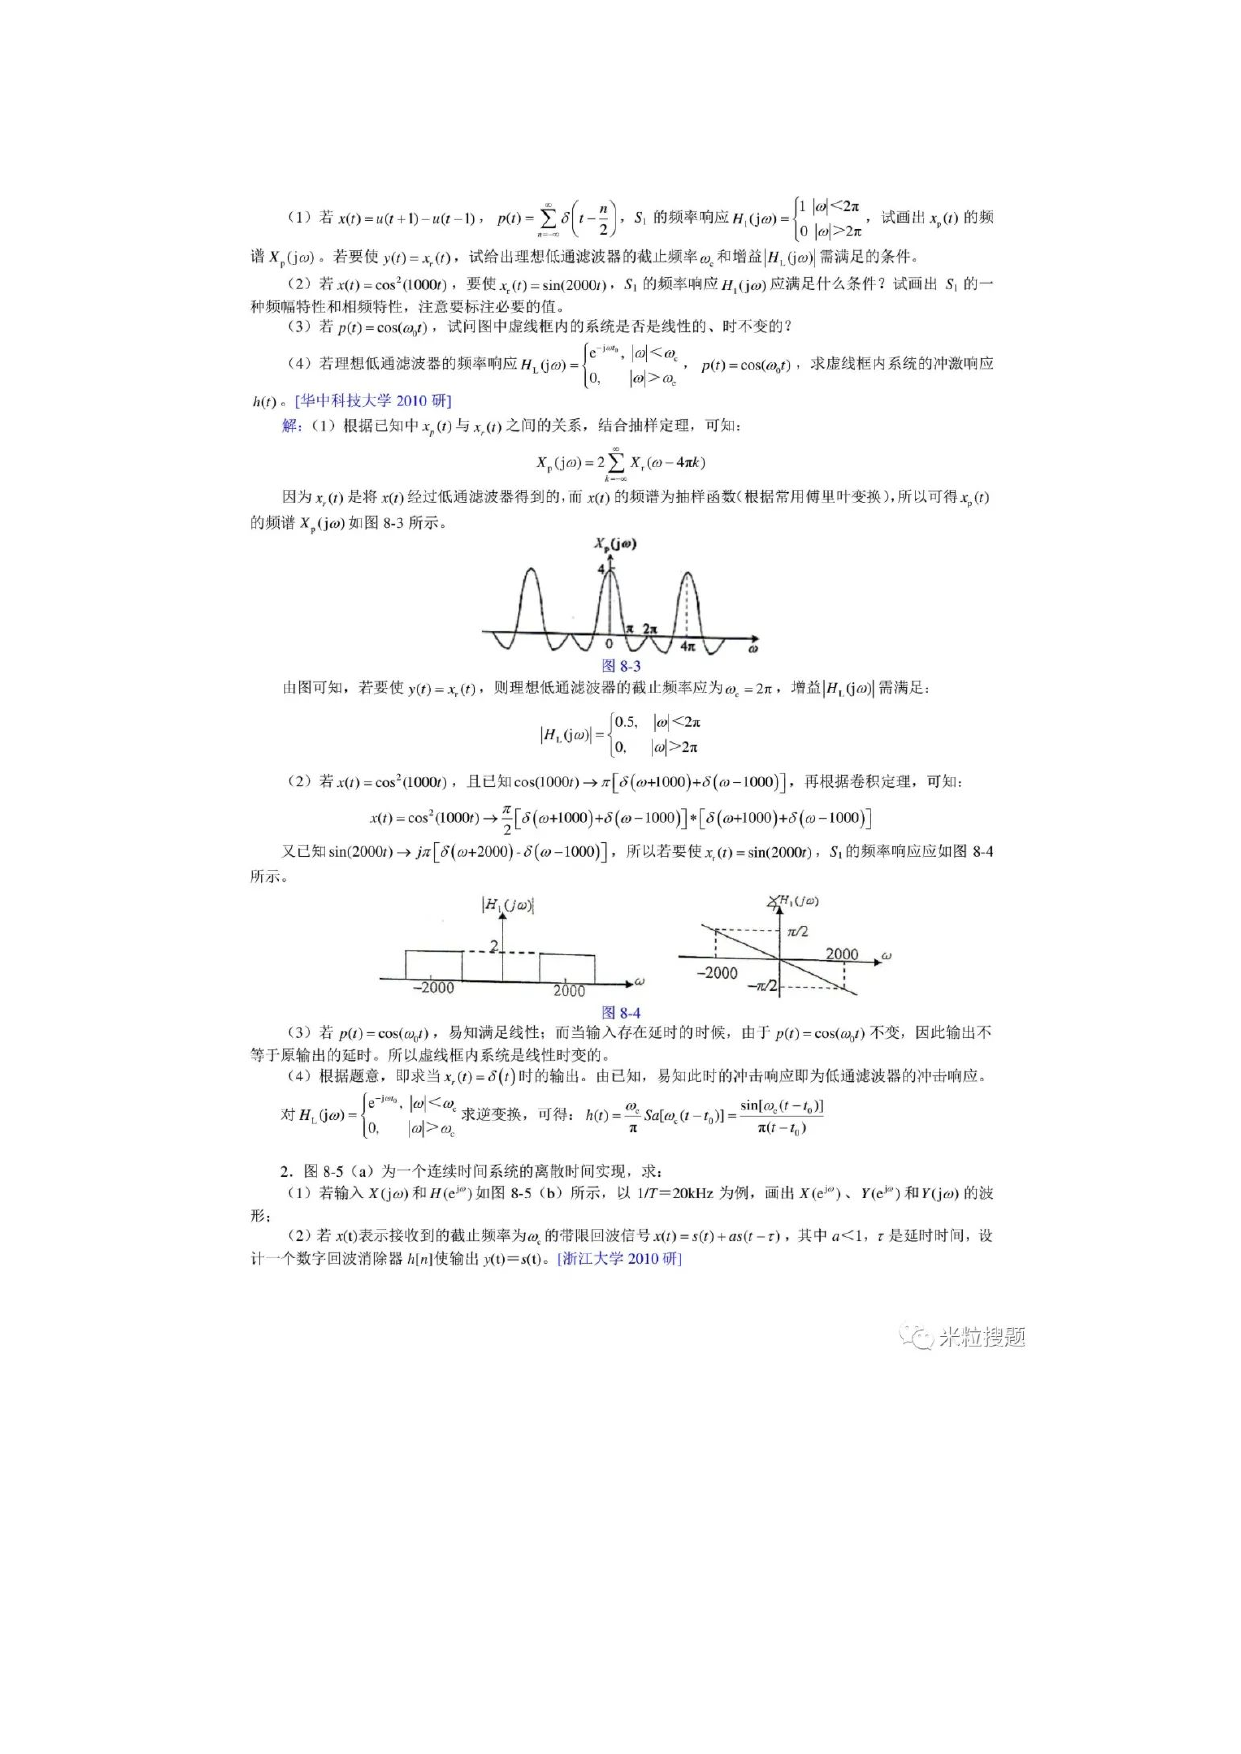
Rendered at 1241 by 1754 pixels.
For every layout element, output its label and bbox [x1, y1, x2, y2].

picture [187, 152, 1053, 1375]
